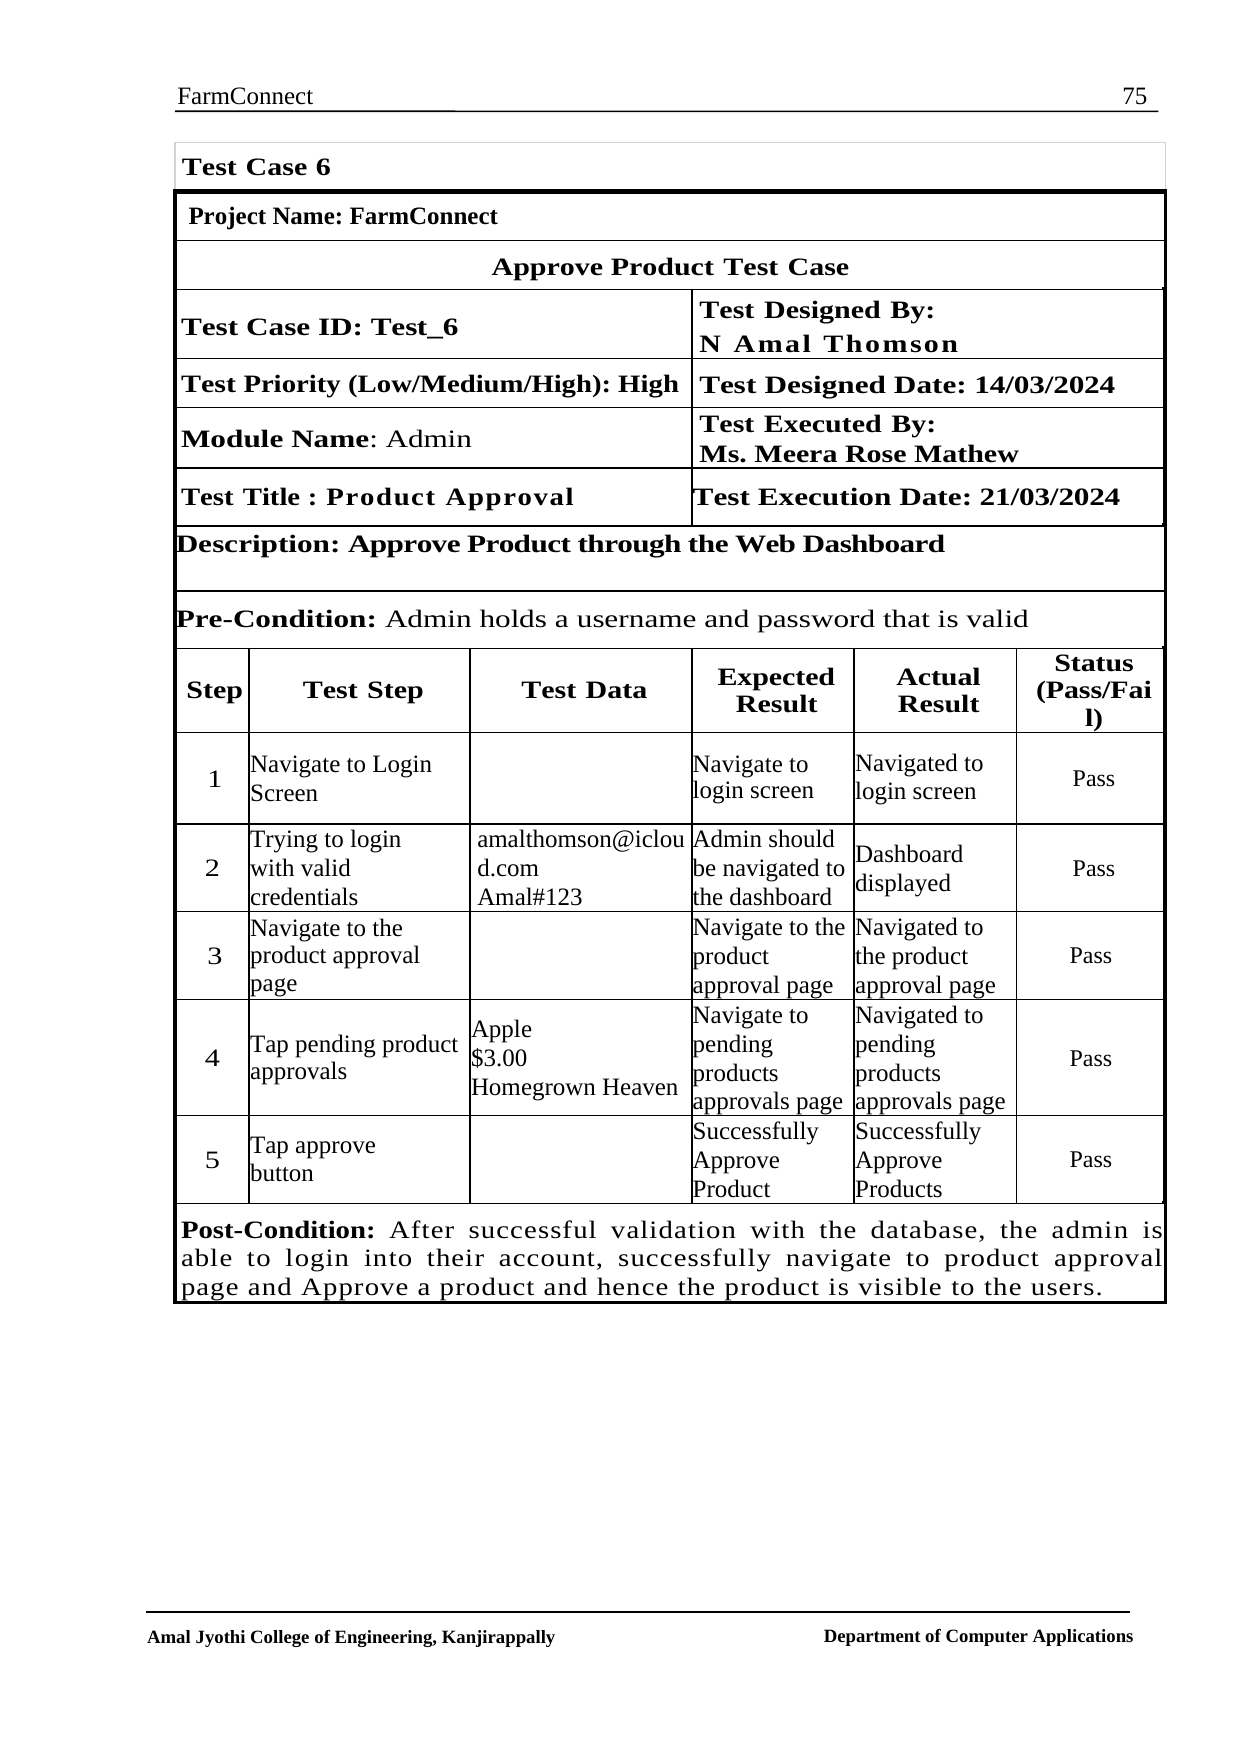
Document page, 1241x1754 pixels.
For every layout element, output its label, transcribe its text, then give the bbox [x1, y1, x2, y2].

table_cell Approve Product Test Case [177, 241, 1164, 288]
table_cell Post-Condition: After successful validation with the database, the admin is able to login into their account, successfully navigate to product approval page and Approve a product and hence the product is visible to the users. [177, 1204, 1164, 1301]
table_cell Navigated to pending products approvals page [855, 1000, 1016, 1115]
table_cell Pass [1017, 1116, 1163, 1202]
table_cell Description: Approve Product through the Web Dashboard [177, 527, 1164, 590]
table_cell Navigate to login screen [693, 733, 853, 823]
table_cell amalthomson@icloud.com Amal#123 [471, 825, 691, 911]
table_cell Successfully Approve Products [855, 1116, 1016, 1202]
table_cell Expected Result [693, 649, 853, 732]
table_cell Tap pending product approvals [250, 1000, 469, 1115]
table_cell Navigated to the product approval page [855, 912, 1016, 998]
table_cell Test Data [471, 649, 691, 732]
table_cell Test Execution Date: 21/03/2024 [693, 469, 1163, 525]
table_cell Test Designed Date: 14/03/2024 [693, 359, 1163, 407]
table_cell Status (Pass/Fai l) [1017, 649, 1163, 732]
table_cell Tap approve button [250, 1116, 469, 1202]
table_cell Apple $3.00 Homegrown Heaven [471, 1000, 691, 1115]
table_cell Pre-Condition: Admin holds a username and password that is valid [177, 592, 1164, 648]
table_cell Test Designed By: N Amal Thomson [693, 290, 1163, 358]
table_cell [471, 1116, 691, 1202]
table_cell Admin should be navigated to the dashboard [693, 825, 853, 911]
table_cell Navigate to the product approval page [250, 912, 469, 998]
table_cell Actual Result [855, 649, 1016, 732]
table_cell Trying to login with valid credentials [250, 825, 469, 911]
table_cell [471, 912, 691, 998]
table_cell 5 [177, 1116, 248, 1202]
table_cell Navigate to pending products approvals page [693, 1000, 853, 1115]
table_cell Pass [1017, 825, 1163, 911]
table_cell 4 [177, 1000, 248, 1115]
table_cell Module Name: Admin [177, 408, 691, 467]
table_cell Navigate to Login Screen [250, 733, 469, 823]
table_cell Dashboard displayed [855, 825, 1016, 911]
table_cell Pass [1017, 1000, 1163, 1115]
table_cell Pass [1017, 912, 1163, 998]
table_cell Test Executed By: Ms. Meera Rose Mathew [693, 408, 1163, 467]
table_cell Successfully Approve Product [693, 1116, 853, 1202]
table_header Test Case 6 [176, 143, 1165, 189]
table_cell Pass [1017, 733, 1163, 823]
table_cell Test Title : Product Approval [177, 469, 691, 525]
table_cell [471, 733, 691, 823]
table_cell Test Priority (Low/Medium/High): High [177, 359, 691, 407]
table_cell Test Step [250, 649, 469, 732]
table_cell Project Name: FarmConnect [177, 194, 1164, 240]
table_cell 1 [177, 733, 248, 823]
table_cell Test Case ID: Test_6 [177, 290, 691, 358]
table_cell 2 [177, 825, 248, 911]
table_cell Navigate to the product approval page [693, 912, 853, 998]
table_cell 3 [177, 912, 248, 998]
table_cell Step [177, 649, 248, 732]
table_cell Navigated to login screen [855, 733, 1016, 823]
